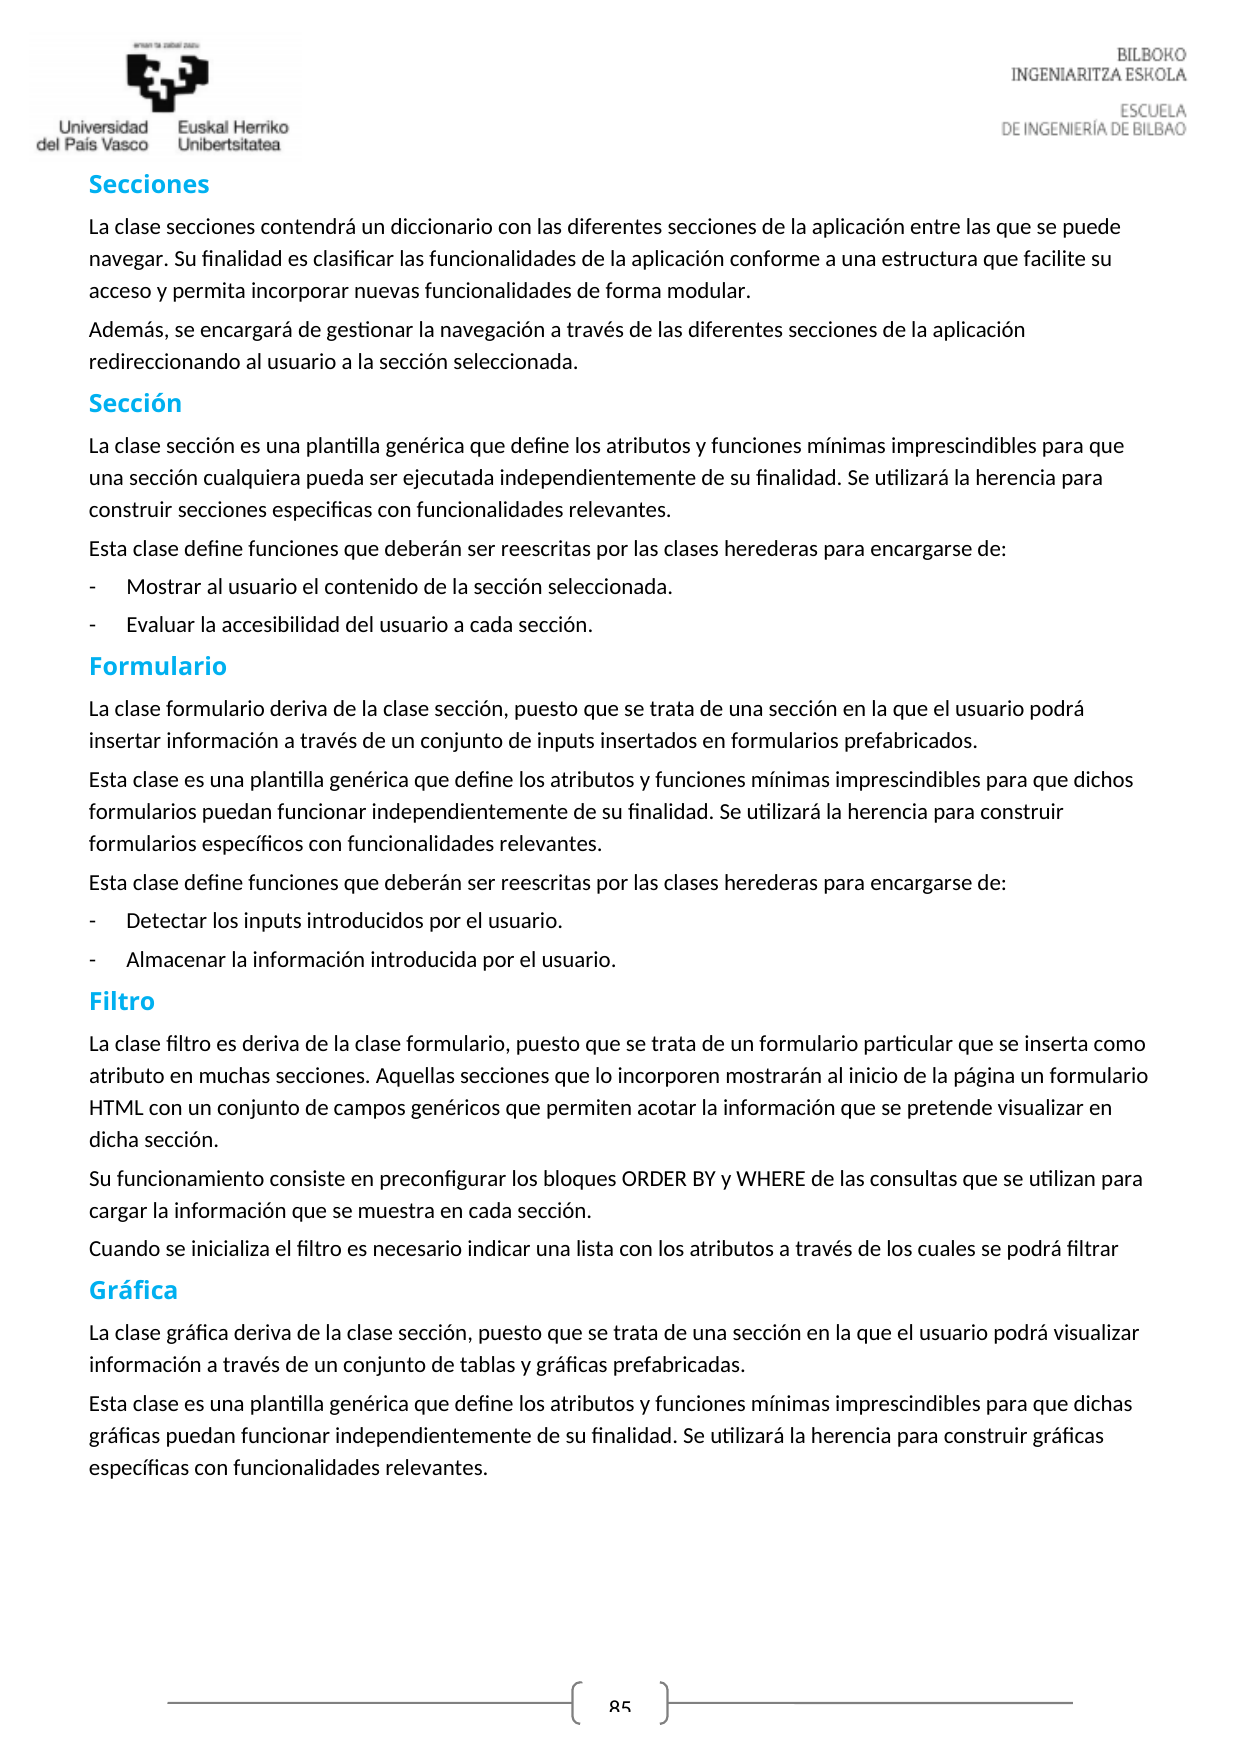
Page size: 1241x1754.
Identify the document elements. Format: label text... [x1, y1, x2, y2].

picture [29, 25, 1213, 162]
text Su funcionamiento consiste en preconfigurar los bloques ORDER BY y WHERE de las consultas que se utilizan para cargar la información que se muestra en cada sección. [89, 1164, 1152, 1224]
text La clase sección es una plantilla genérica que define los atributos y funciones mínimas imprescindibles para que una sección cualquiera pueda ser ejecutada independientemente de su finalidad. Se utilizará la herencia para construir secciones especificas con funcionalidades relevantes. [89, 431, 1152, 523]
text La clase secciones contendrá un diccionario con las diferentes secciones de la aplicación entre las que se puede navegar. Su finalidad es clasificar las funcionalidades de la aplicación conforme a una estructura que facilite su acceso y permita incorporar nuevas funcionalidades de forma modular. [89, 212, 1152, 304]
text Esta clase define funciones que deberán ser reescritas por las clases herederas para encargarse de: [89, 868, 1152, 896]
text Esta clase es una plantilla genérica que define los atributos y funciones mínimas imprescindibles para que dichos formularios puedan funcionar independientemente de su finalidad. Se utilizará la herencia para construir formularios específicos con funcionalidades relevantes. [89, 765, 1152, 857]
text Cuando se inicializa el filtro es necesario indicar una lista con los atributos a través de los cuales se podrá filtrar [89, 1234, 1152, 1262]
text La clase gráfica deriva de la clase sección, puesto que se trata de una sección en la que el usuario podrá visualizar información a través de un conjunto de tablas y gráficas prefabricadas. [89, 1318, 1152, 1378]
list Almacenar la información introducida por el usuario. [89, 945, 1152, 973]
subtitle Filtro [89, 983, 1152, 1017]
subtitle Sección [89, 386, 1152, 419]
subtitle Formulario [89, 649, 1152, 683]
list Mostrar al usuario el contenido de la sección seleccionada. [89, 572, 1152, 600]
subtitle Secciones [89, 102, 1152, 201]
list Detectar los inputs introducidos por el usuario. [89, 906, 1152, 934]
text Además, se encargará de gestionar la navegación a través de las diferentes secciones de la aplicación redireccionando al usuario a la sección seleccionada. [89, 315, 1152, 375]
list Evaluar la accesibilidad del usuario a cada sección. [89, 611, 1152, 639]
text Esta clase define funciones que deberán ser reescritas por las clases herederas para encargarse de: [89, 534, 1152, 562]
text Esta clase es una plantilla genérica que define los atributos y funciones mínimas imprescindibles para que dichas gráficas puedan funcionar independientemente de su finalidad. Se utilizará la herencia para construir gráficas específicas con funcionalidades relevantes. [89, 1389, 1152, 1481]
subtitle Gráfica [89, 1273, 1152, 1307]
text La clase filtro es deriva de la clase formulario, puesto que se trata de un formulario particular que se inserta como atributo en muchas secciones. Aquellas secciones que lo incorporen mostrarán al inicio de la página un formulario HTML con un conjunto de campos genéricos que permiten acotar la información que se pretende visualizar en dicha sección. [89, 1029, 1152, 1153]
text La clase formulario deriva de la clase sección, puesto que se trata de una sección en la que el usuario podrá insertar información a través de un conjunto de inputs insertados en formularios prefabricados. [89, 694, 1152, 755]
